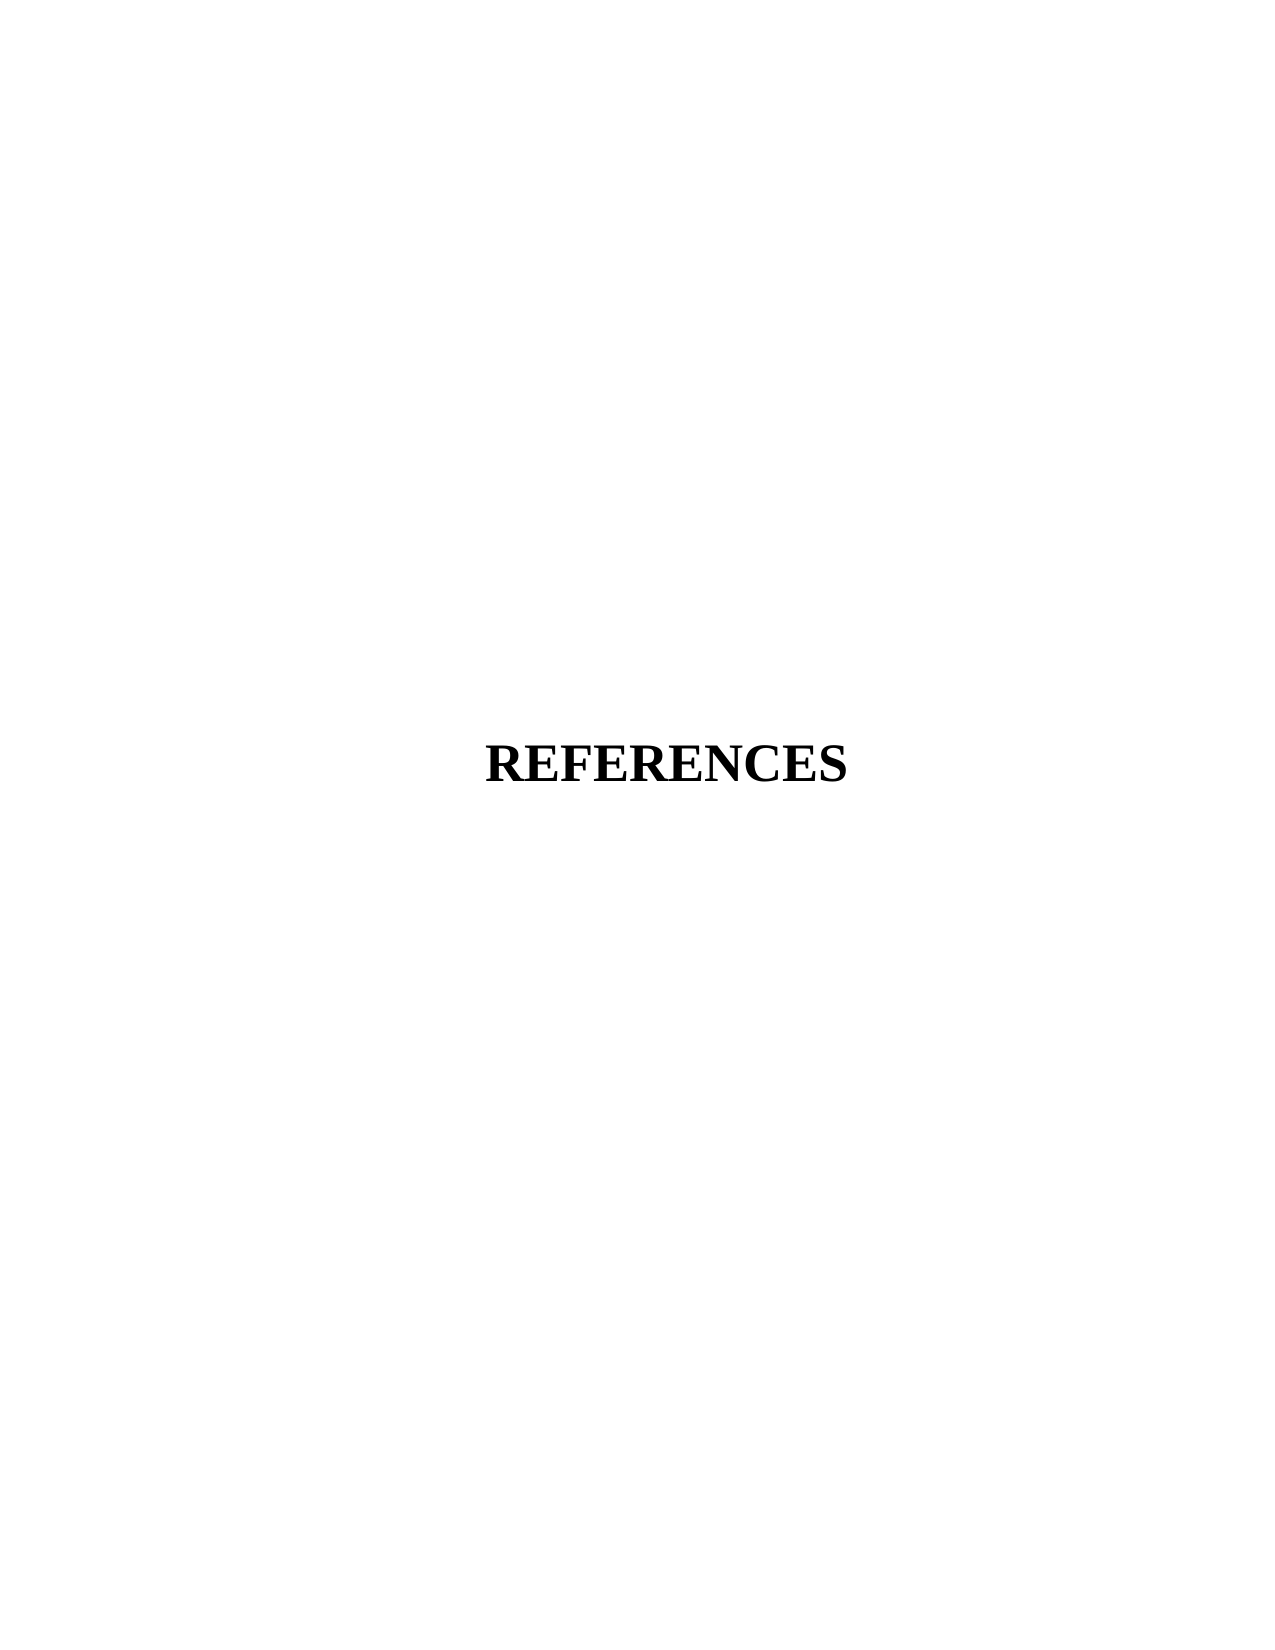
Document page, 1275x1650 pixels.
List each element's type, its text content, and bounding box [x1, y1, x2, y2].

subtitle REFERENCES [177, 731, 1157, 793]
